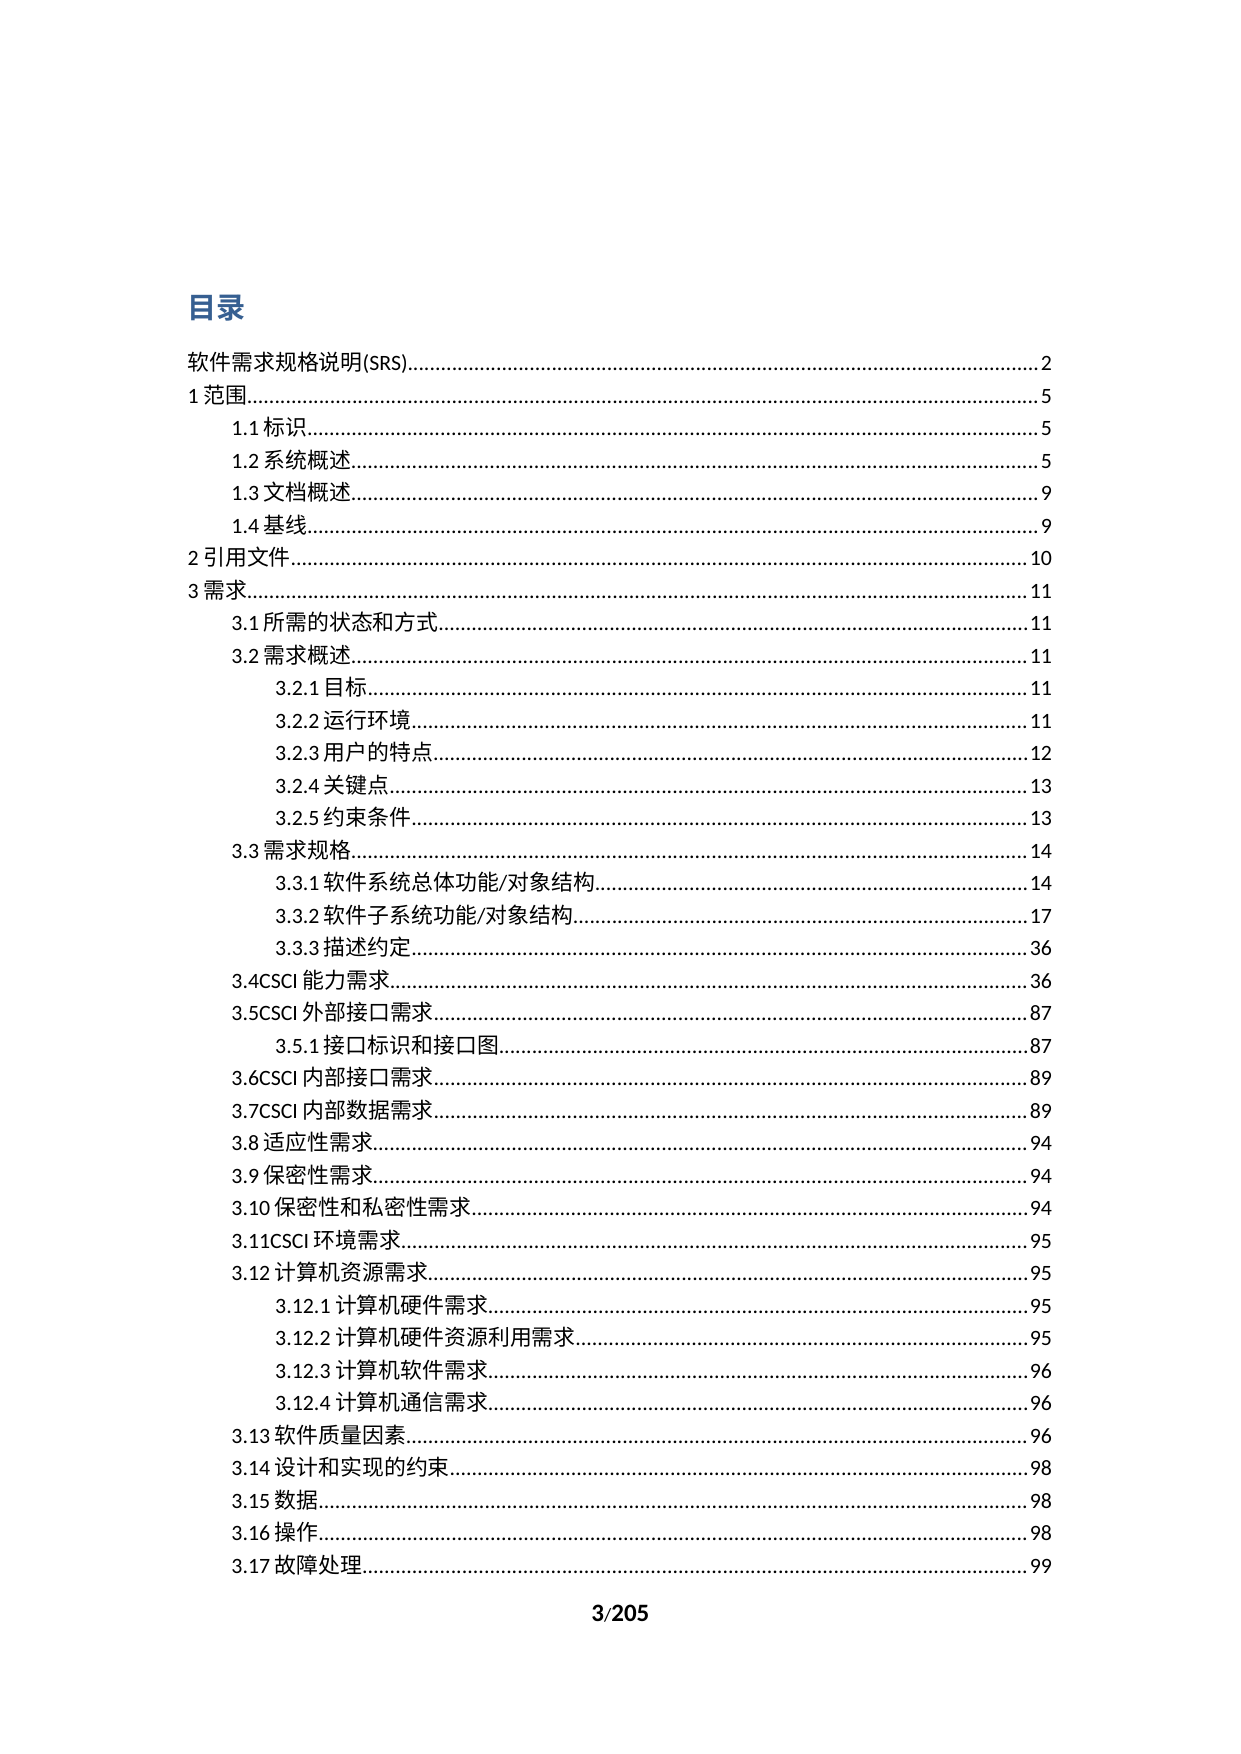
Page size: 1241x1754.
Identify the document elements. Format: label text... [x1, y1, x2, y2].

text 1.1标识 5 [231, 410, 1053, 442]
text 3.12.1计算机硬件需求 95 [275, 1287, 1053, 1320]
text 3.2需求概述 11 [231, 637, 1053, 670]
text 3.7CSCI内部数据需求 89 [231, 1092, 1053, 1125]
text 3.8适应性需求 94 [231, 1125, 1053, 1157]
text 3.2.1目标 11 [275, 670, 1053, 702]
text 3.11CSCI环境需求 95 [231, 1222, 1053, 1255]
text 3.3.1软件系统总体功能/对象结构 14 [275, 865, 1053, 897]
text 3.2.2运行环境 11 [275, 702, 1053, 735]
text 3.4CSCI能力需求 36 [231, 962, 1053, 995]
text 3.15数据 98 [231, 1482, 1053, 1515]
text 3.3需求规格 14 [231, 832, 1053, 865]
text 3.2.4关键点 13 [275, 767, 1053, 800]
text 3.12计算机资源需求 95 [231, 1255, 1053, 1287]
text 3.1所需的状态和方式 11 [231, 605, 1053, 637]
subtitle 目录 [187, 273, 1053, 338]
text 1范围 5 [187, 377, 1053, 410]
text 1.3文档概述 9 [231, 475, 1053, 507]
text 3.2.3用户的特点 12 [275, 735, 1053, 767]
text 1.2系统概述 5 [231, 442, 1053, 475]
text 3.12.3计算机软件需求 96 [275, 1352, 1053, 1385]
text 3.12.2计算机硬件资源利用需求 95 [275, 1320, 1053, 1352]
text 3.5.1接口标识和接口图 87 [275, 1027, 1053, 1060]
text 3.9保密性需求 94 [231, 1157, 1053, 1190]
text 3需求 11 [187, 572, 1053, 605]
text 3.5CSCI外部接口需求 87 [231, 995, 1053, 1027]
text 3.10保密性和私密性需求 94 [231, 1190, 1053, 1222]
text 2引用文件 10 [187, 540, 1053, 572]
text 软件需求规格说明(SRS) 2 [187, 345, 1053, 377]
text 3.6CSCI内部接口需求 89 [231, 1060, 1053, 1092]
text 3.3.3描述约定 36 [275, 930, 1053, 962]
text 3.2.5约束条件 13 [275, 800, 1053, 832]
text 1.4基线 9 [231, 507, 1053, 540]
text 3.13软件质量因素 96 [231, 1417, 1053, 1450]
text 3.14设计和实现的约束 98 [231, 1450, 1053, 1482]
text 3.3.2软件子系统功能/对象结构 17 [275, 897, 1053, 930]
text 3.17故障处理 99 [231, 1547, 1053, 1580]
text 3.12.4计算机通信需求 96 [275, 1385, 1053, 1417]
text 3.16操作 98 [231, 1515, 1053, 1547]
